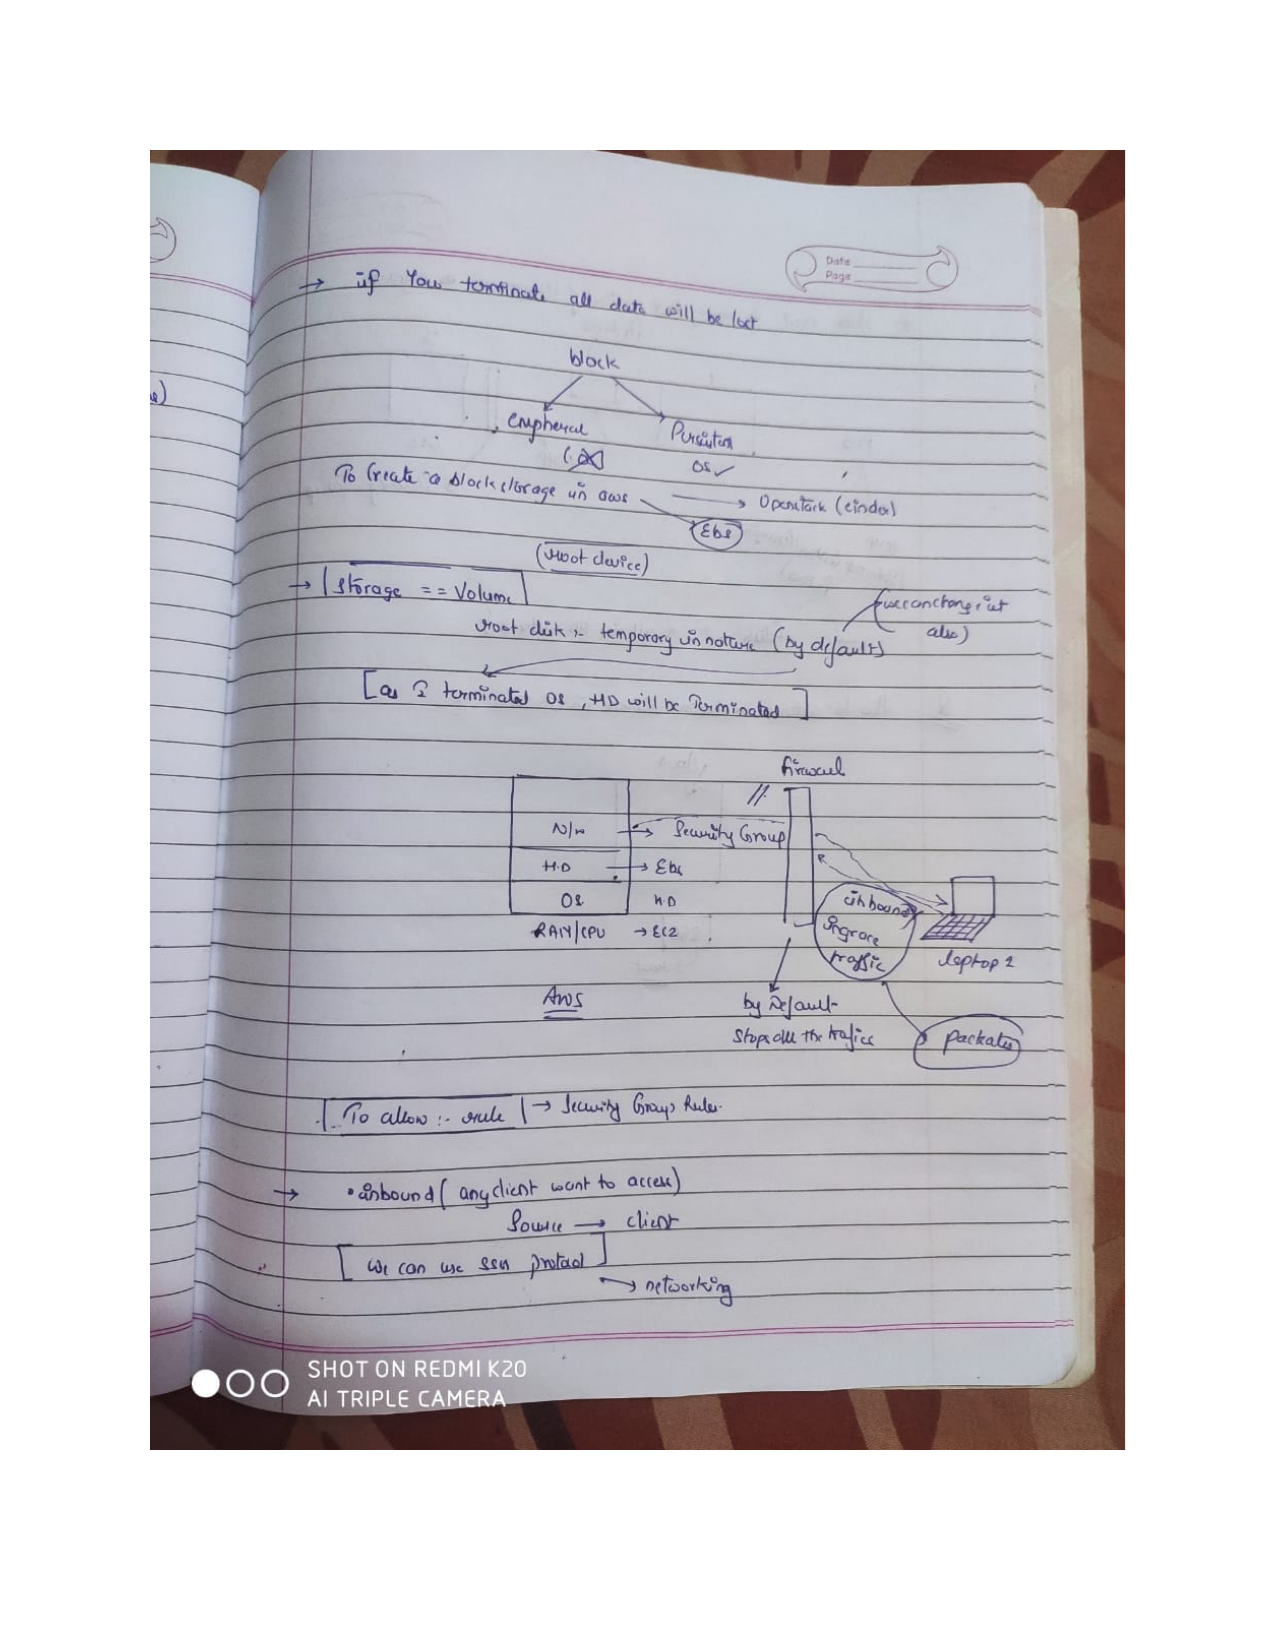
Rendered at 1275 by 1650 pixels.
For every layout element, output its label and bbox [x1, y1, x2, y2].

picture [150, 150, 1125, 1450]
